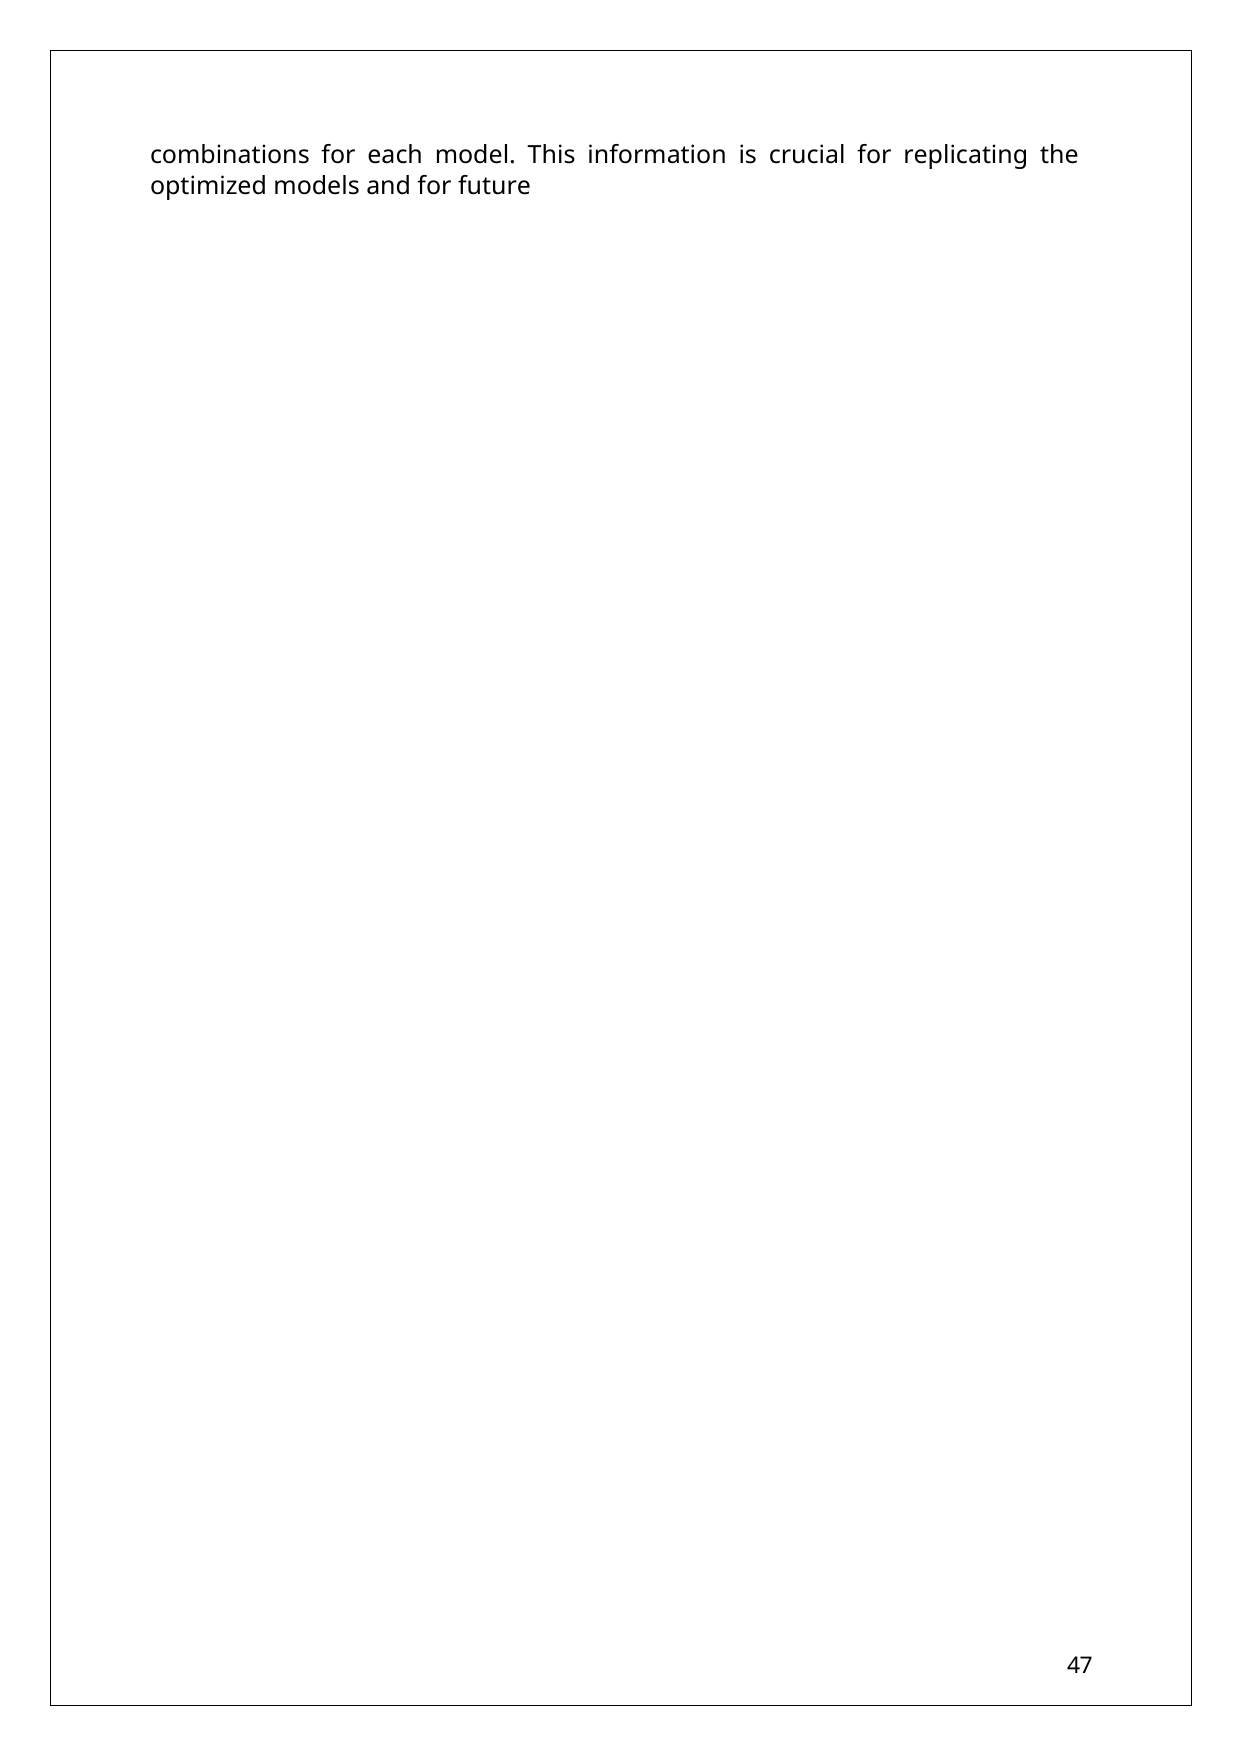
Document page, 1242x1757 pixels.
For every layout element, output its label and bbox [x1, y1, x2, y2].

text [150, 137, 1079, 202]
